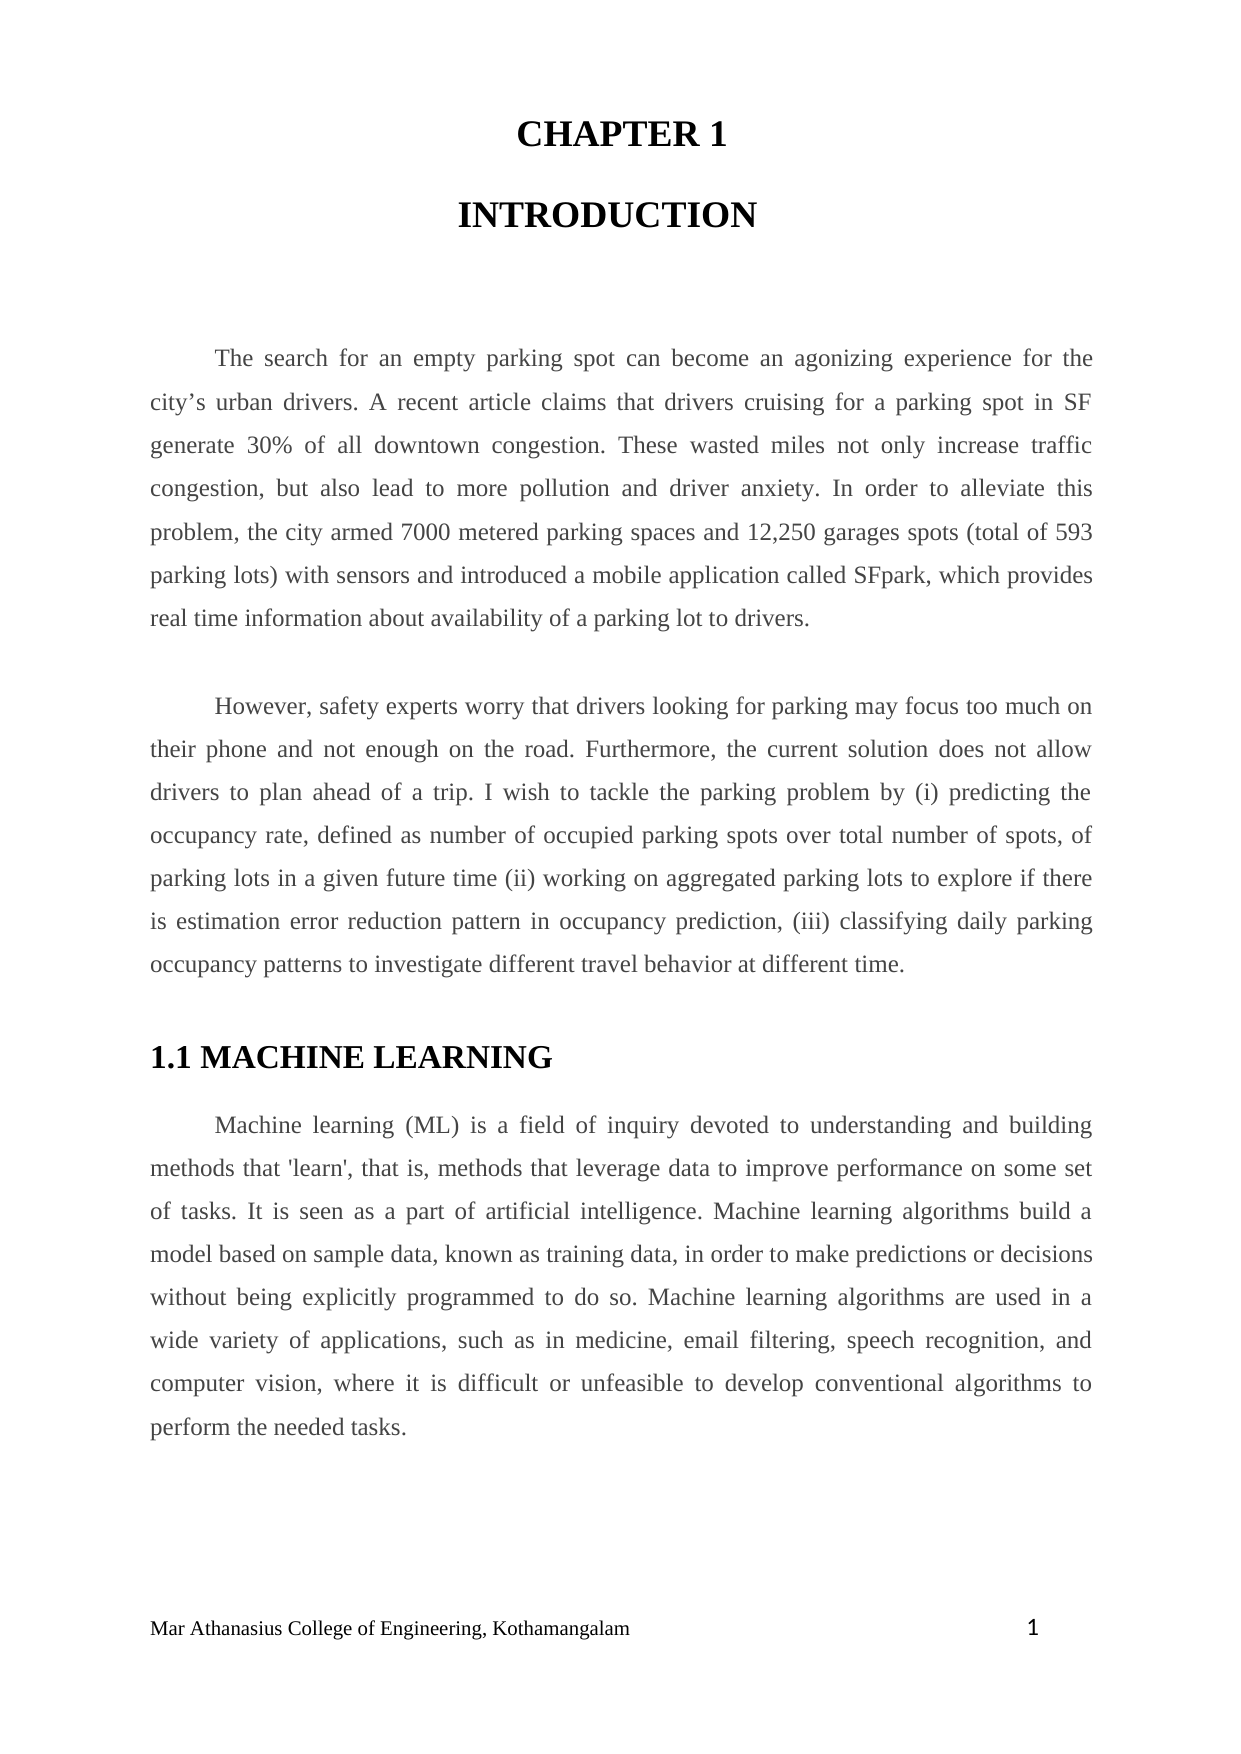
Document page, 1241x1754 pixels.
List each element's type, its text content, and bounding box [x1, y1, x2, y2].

text CHAPTER 1 [150, 112, 1094, 155]
subtitle 1.1 MACHINE LEARNING [150, 1037, 1094, 1075]
text INTRODUCTION [163, 192, 1052, 235]
text However, safety experts worry that drivers looking for parking may focus too much on their phone and not enough on the road. Furthermore, the current solution does not allow drivers to plan ahead of a trip. I wish to tackle the parking problem by (i) predicting the occupancy rate, defined as number of occupied parking spots over total number of spots, of parking lots in a given future time (ii) working on aggregated parking lots to explore if there is estimation error reduction pattern in occupancy prediction, (iii) classifying daily parking occupancy patterns to investigate different travel behavior at different time. [150, 691, 1094, 978]
text The search for an empty parking spot can become an agonizing experience for the city’s urban drivers. A recent article claims that drivers cruising for a parking spot in SF generate 30% of all downtown congestion. These wasted miles not only increase traffic congestion, but also lead to more pollution and driver anxiety. In order to alleviate this problem, the city armed 7000 metered parking spaces and 12,250 garages spots (total of 593 parking lots) with sensors and introduced a mobile application called SFpark, which provides real time information about availability of a parking lot to drivers. [150, 343, 1094, 632]
text Machine learning (ML) is a field of inquiry devoted to understanding and building methods that 'learn', that is, methods that leverage data to improve performance on some set of tasks. It is seen as a part of artificial intelligence. Machine learning algorithms build a model based on sample data, known as training data, in order to make predictions or decisions without being explicitly programmed to do so. Machine learning algorithms are used in a wide variety of applications, such as in medicine, email filtering, speech recognition, and computer vision, where it is difficult or unfeasible to develop conventional algorithms to perform the needed tasks. [150, 1110, 1094, 1440]
